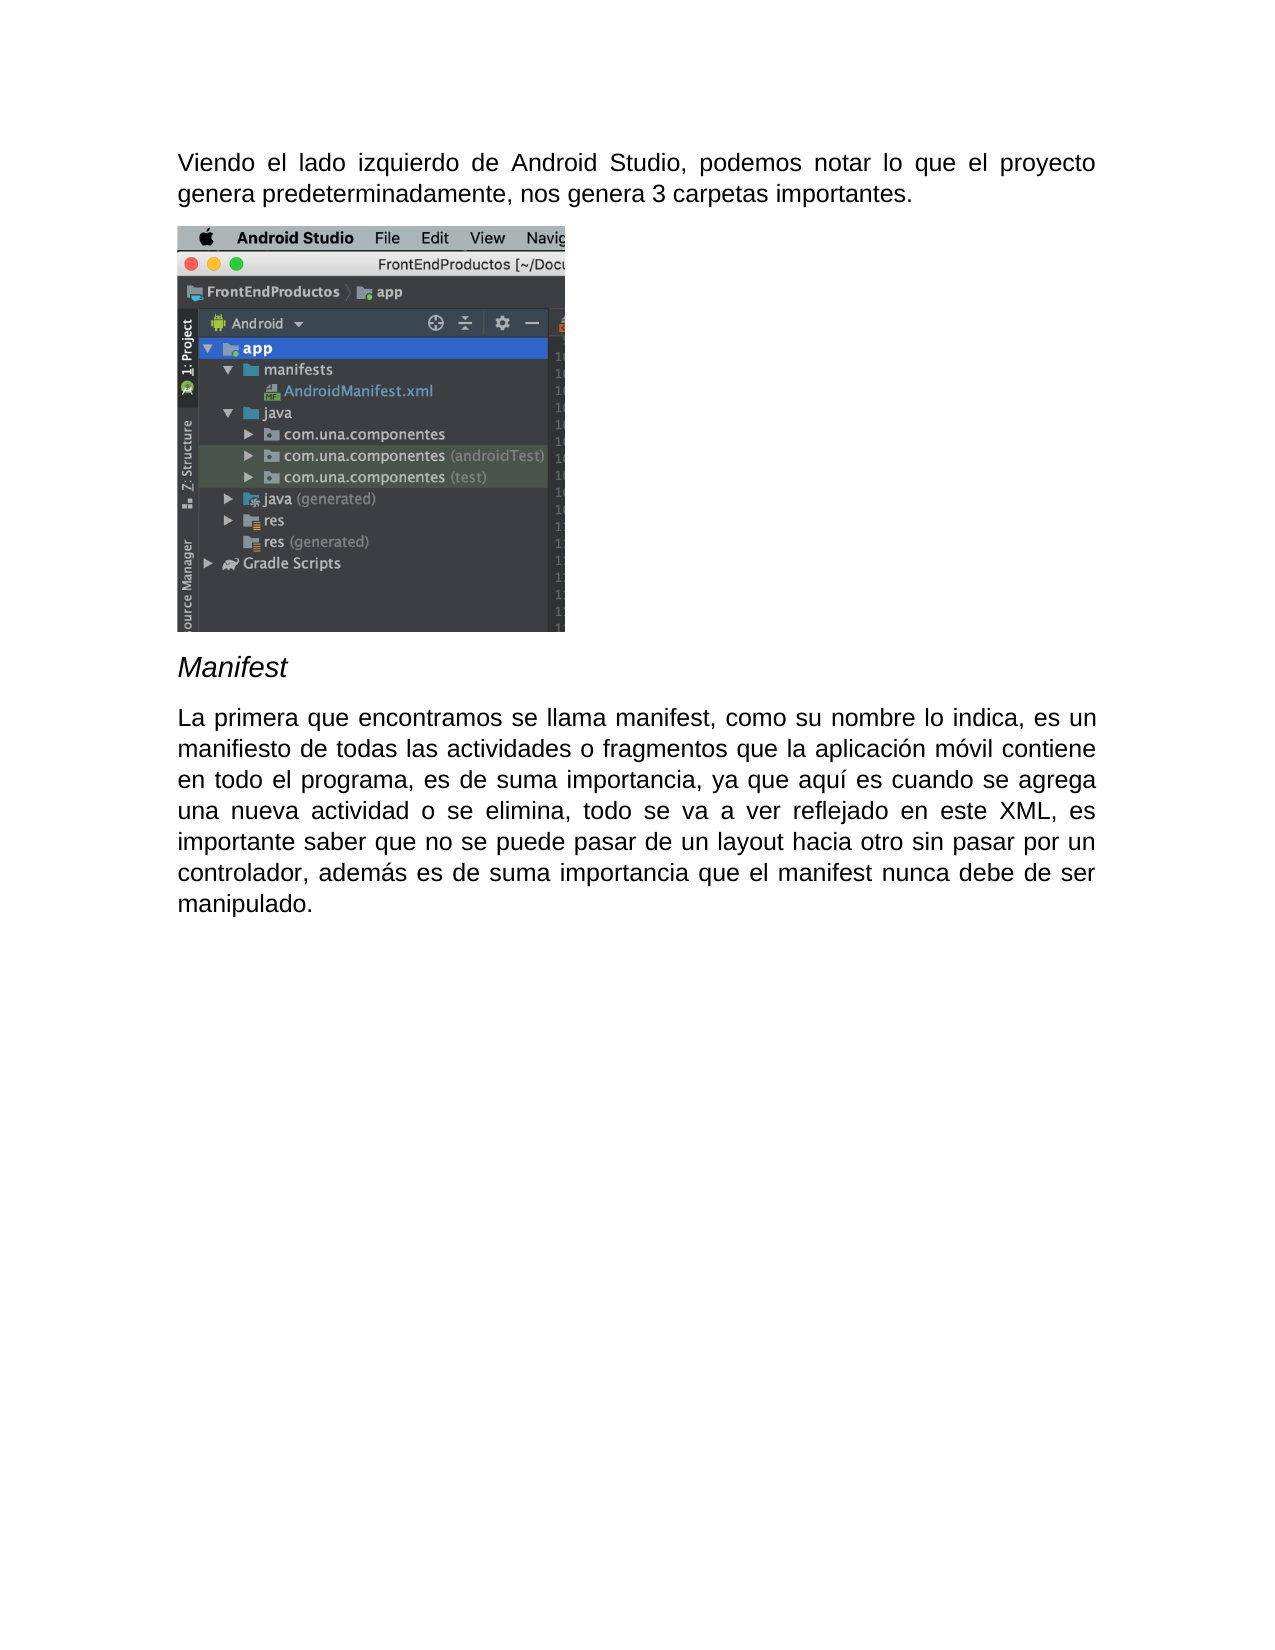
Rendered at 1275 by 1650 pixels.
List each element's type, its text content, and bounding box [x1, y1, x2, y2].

text Viendo el lado izquierdo de Android Studio, podemos notar lo que el proyecto genera predeterminadamente, nos genera 3 carpetas importantes. [177, 148, 1098, 207]
picture [177, 226, 565, 632]
text Manifest [177, 650, 1098, 684]
text La primera que encontramos se llama manifest, como su nombre lo indica, es un manifiesto de todas las actividades o fragmentos que la aplicación móvil contiene en todo el programa, es de suma importancia, ya que aquí es cuando se agrega una nueva actividad o se elimina, todo se va a ver reflejado en este XML, es importante saber que no se puede pasar de un layout hacia otro sin pasar por un controlador, además es de suma importancia que el manifest nunca debe de ser manipulado. [177, 703, 1098, 918]
